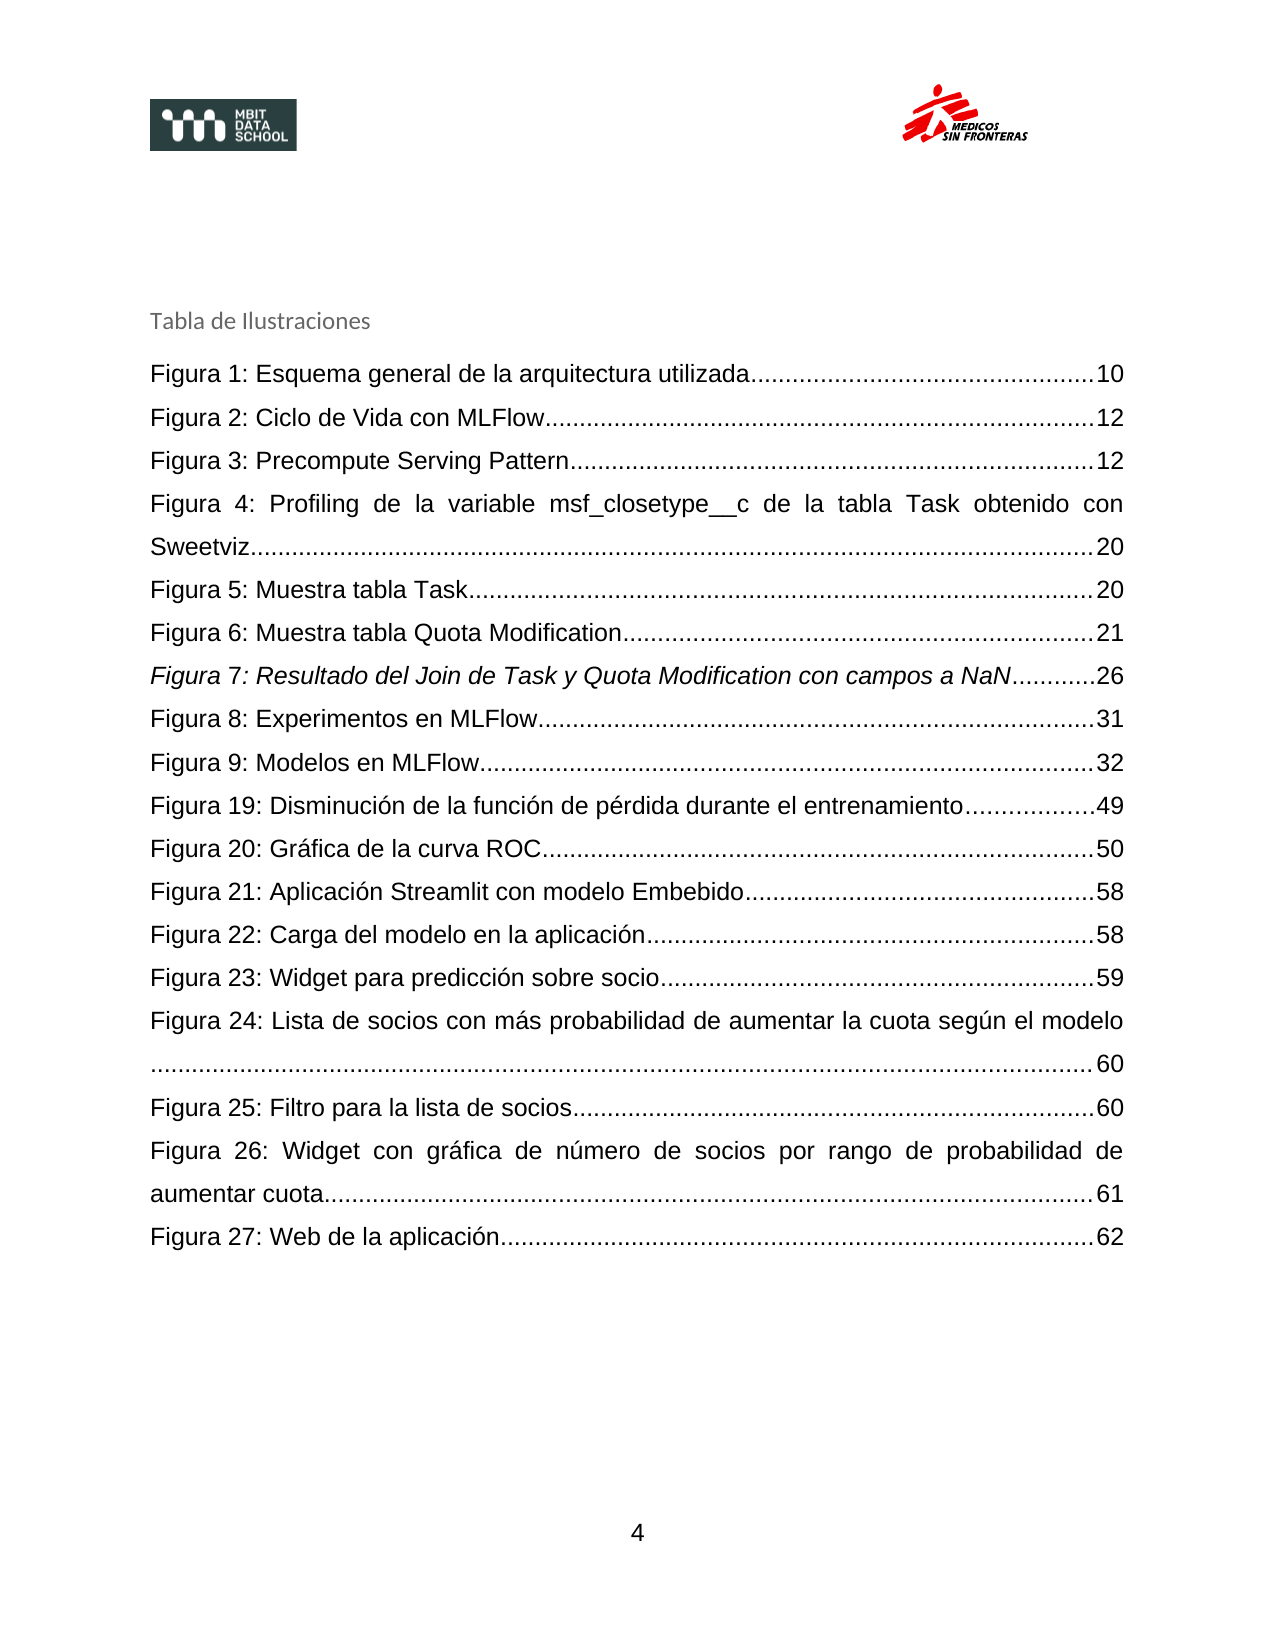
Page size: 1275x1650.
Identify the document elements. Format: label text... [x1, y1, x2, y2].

text Figura 23: Widget para predicción sobre socio 59 [150, 963, 1125, 992]
text Figura 3: Precompute Serving Pattern 12 [150, 446, 1125, 474]
text Figura 19: Disminución de la función de pérdida durante el entrenamiento 49 [150, 791, 1125, 819]
subtitle Tabla de Ilustraciones [150, 305, 1125, 336]
text Figura 5: Muestra tabla Task 20 [150, 575, 1125, 604]
text Figura 9: Modelos en MLFlow 32 [150, 748, 1125, 776]
picture [893, 75, 1036, 151]
text Figura 1: Esquema general de la arquitectura utilizada 10 [150, 359, 1125, 388]
text Figura 26: Widget con gráfica de número de socios por rango de probabilidad de aumentar cuota 61 [150, 1136, 1125, 1208]
text Figura 25: Filtro para la lista de socios 60 [150, 1093, 1125, 1121]
text Figura 21: Aplicación Streamlit con modelo Embebido 58 [150, 877, 1125, 906]
text Figura 27: Web de la aplicación 62 [150, 1222, 1125, 1251]
text Figura 8: Experimentos en MLFlow 31 [150, 704, 1125, 733]
text Figura 7: Resultado del Join de Task y Quota Modification con campos a NaN 26 [150, 661, 1125, 690]
picture [150, 99, 297, 151]
text Figura 6: Muestra tabla Quota Modification 21 [150, 618, 1125, 647]
text Figura 22: Carga del modelo en la aplicación 58 [150, 920, 1125, 949]
text Figura 2: Ciclo de Vida con MLFlow 12 [150, 403, 1125, 431]
text Figura 20: Gráfica de la curva ROC 50 [150, 834, 1125, 863]
text Figura 24: Lista de socios con más probabilidad de aumentar la cuota según el modelo 60 [150, 1006, 1125, 1078]
text Figura 4: Profiling de la variable msf_closetype__c de la tabla Task obtenido con Sweetviz 20 [150, 489, 1125, 561]
